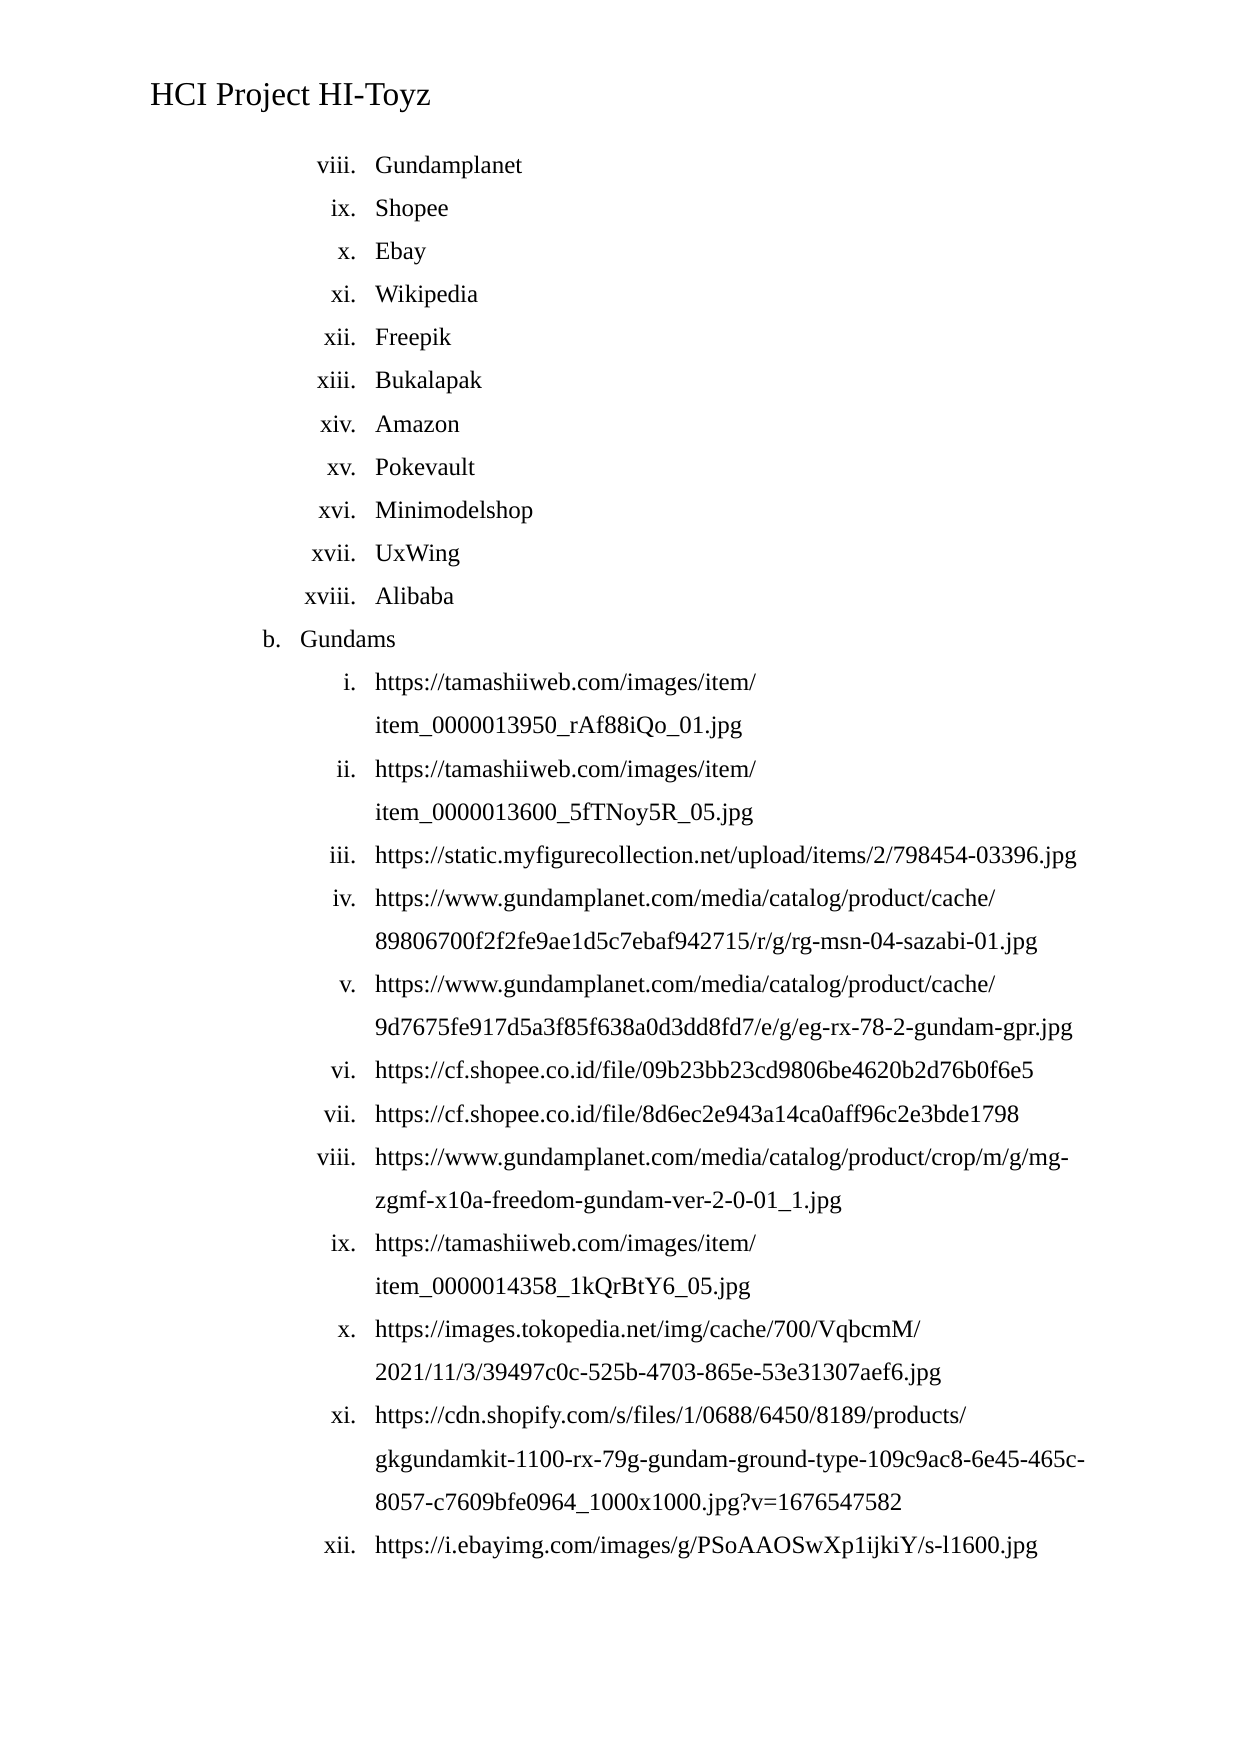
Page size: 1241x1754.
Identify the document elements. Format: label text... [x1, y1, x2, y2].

list https://cf.shopee.co.id/file/8d6ec2e943a14ca0aff96c2e3bde1798 [356, 1099, 1090, 1127]
list Bukalapak [356, 366, 1090, 394]
list https://tamashiiweb.com/images/item/item_0000014358_1kQrBtY6_05.jpg [356, 1228, 1090, 1300]
list https://tamashiiweb.com/images/item/item_0000013950_rAf88iQo_01.jpg [356, 667, 1090, 739]
list Alibaba [356, 581, 1090, 610]
list Pokevault [356, 452, 1090, 481]
list Gundams [262, 624, 1090, 653]
list Freepik [356, 322, 1090, 351]
list Minimodelshop [356, 495, 1090, 524]
list https://www.gundamplanet.com/media/catalog/product/cache/9d7675fe917d5a3f85f638a0d3dd8fd7/e/g/eg-rx-78-2-gundam-gpr.jpg [356, 969, 1090, 1041]
list UxWing [356, 538, 1090, 567]
list https://static.myfigurecollection.net/upload/items/2/798454-03396.jpg [356, 840, 1090, 869]
list https://i.ebayimg.com/images/g/PSoAAOSwXp1ijkiY/s-l1600.jpg [356, 1530, 1090, 1559]
list Amazon [356, 409, 1090, 437]
list Gundamplanet [356, 150, 1090, 179]
list https://images.tokopedia.net/img/cache/700/VqbcmM/2021/11/3/39497c0c-525b-4703-865e-53e31307aef6.jpg [356, 1314, 1090, 1386]
list https://cf.shopee.co.id/file/09b23bb23cd9806be4620b2d76b0f6e5 [356, 1056, 1090, 1084]
list https://cdn.shopify.com/s/files/1/0688/6450/8189/products/gkgundamkit-1100-rx-79g-gundam-ground-type-109c9ac8-6e45-465c-8057-c7609bfe0964_1000x1000.jpg?v=1676547582 [356, 1401, 1090, 1516]
list Ebay [356, 236, 1090, 265]
list Wikipedia [356, 279, 1090, 308]
list https://tamashiiweb.com/images/item/item_0000013600_5fTNoy5R_05.jpg [356, 754, 1090, 826]
list https://www.gundamplanet.com/media/catalog/product/cache/89806700f2f2fe9ae1d5c7ebaf942715/r/g/rg-msn-04-sazabi-01.jpg [356, 883, 1090, 955]
list Shopee [356, 193, 1090, 222]
list https://www.gundamplanet.com/media/catalog/product/crop/m/g/mg-zgmf-x10a-freedom-gundam-ver-2-0-01_1.jpg [356, 1142, 1090, 1214]
